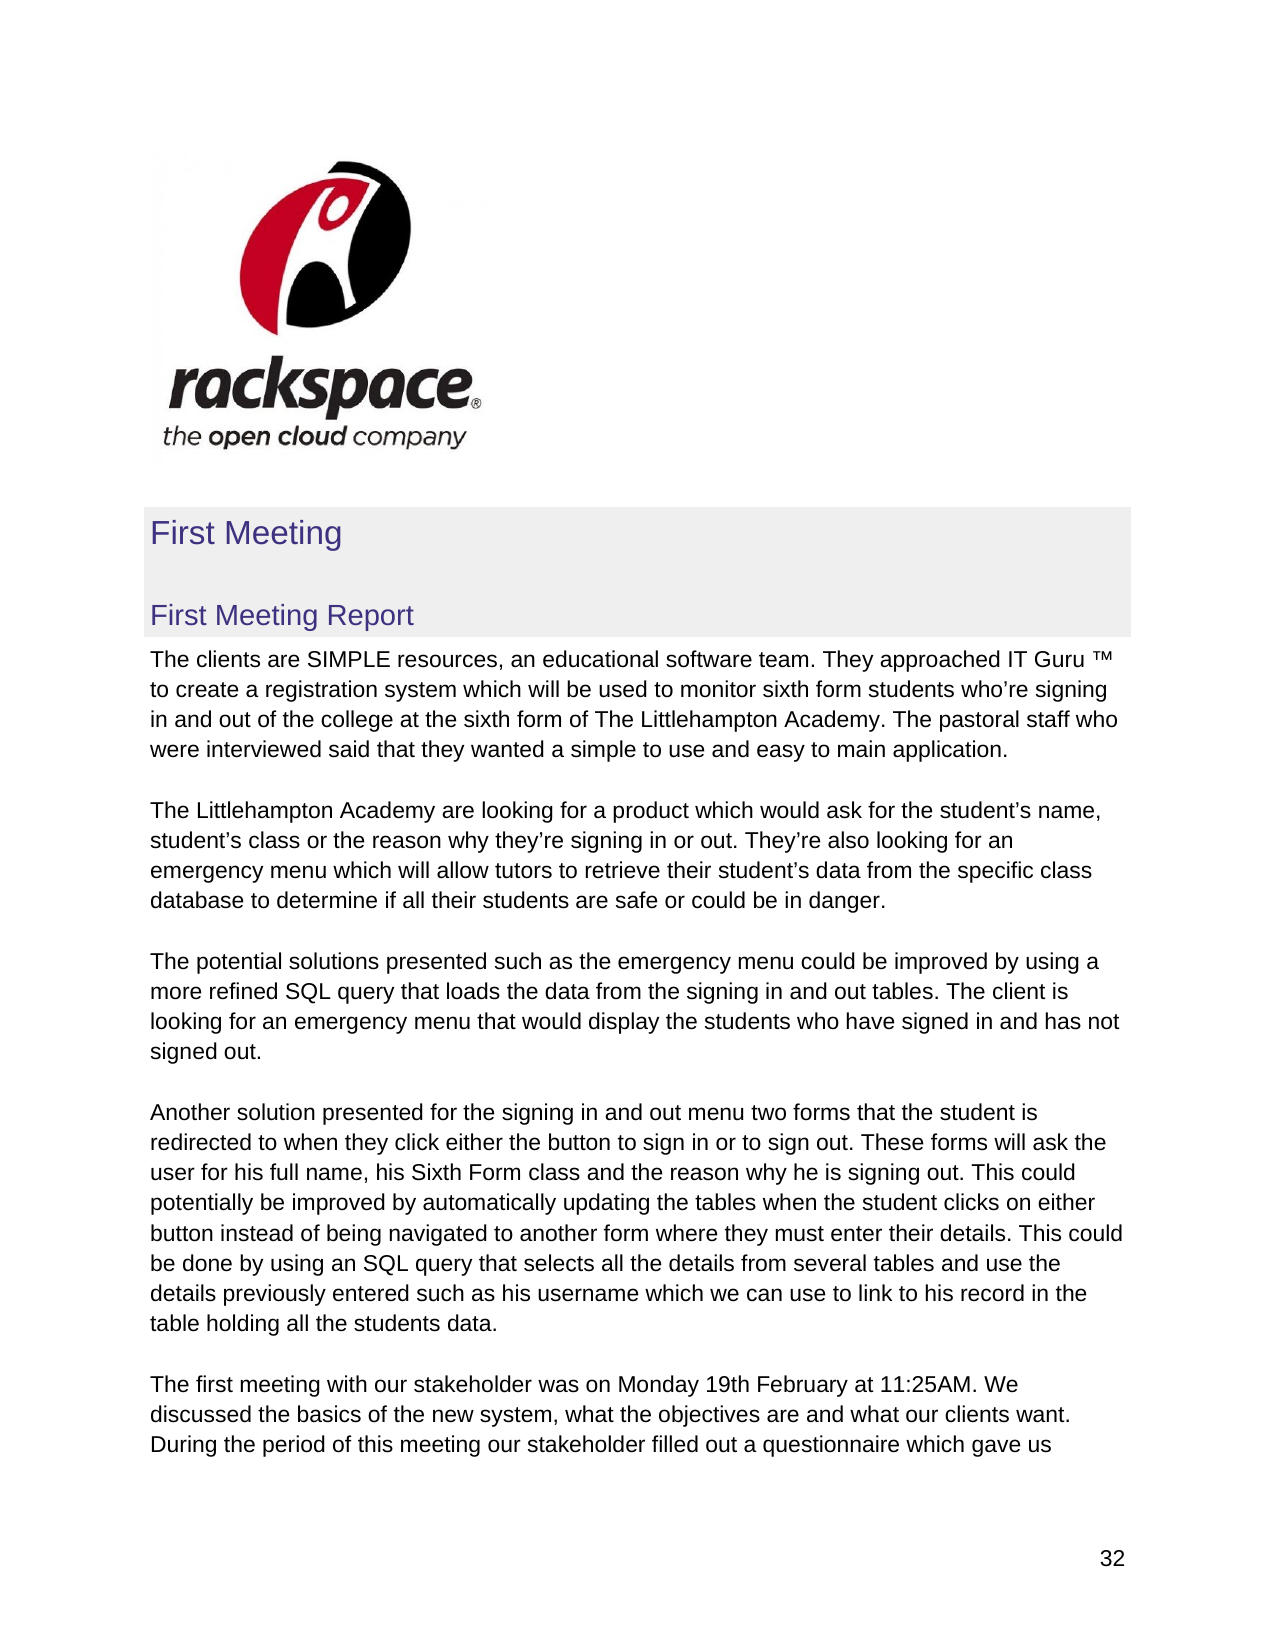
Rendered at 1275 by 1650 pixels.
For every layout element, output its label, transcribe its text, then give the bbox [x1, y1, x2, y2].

text The potential solutions presented such as the emergency menu could be improved by using a more refined SQL query that loads the data from the signing in and out tables. The client is looking for an emergency menu that would display the students who have signed in and has not signed out. [150, 948, 1125, 1065]
text The clients are SIMPLE resources, an educational software team. They approached IT Guru ™ to create a registration system which will be used to monitor sixth form students who’re signing in and out of the college at the sixth form of The Littlehampton Academy. The pastoral staff who were interviewed said that they wanted a simple to use and easy to main application. [150, 646, 1125, 763]
subtitle First Meeting [146, 509, 1129, 556]
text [150, 1371, 1125, 1457]
subtitle First Meeting Report [146, 593, 1129, 635]
picture [150, 150, 496, 466]
text Another solution presented for the signing in and out menu two forms that the student is redirected to when they click either the button to sign in or to sign out. These forms will ask the user for his full name, his Sixth Form class and the reason why he is signing out. This could potentially be improved by automatically updating the tables when the student clicks on either button instead of being navigated to another form where they must enter their details. This could be done by using an SQL query that selects all the details from several tables and use the details previously entered such as his username which we can use to link to his record in the table holding all the students data. [150, 1099, 1125, 1337]
text The Littlehampton Academy are looking for a product which would ask for the student’s name, student’s class or the reason why they’re signing in or out. They’re also looking for an emergency menu which will allow tutors to retrieve their student’s data from the specific class database to determine if all their students are safe or could be in danger. [150, 797, 1125, 914]
